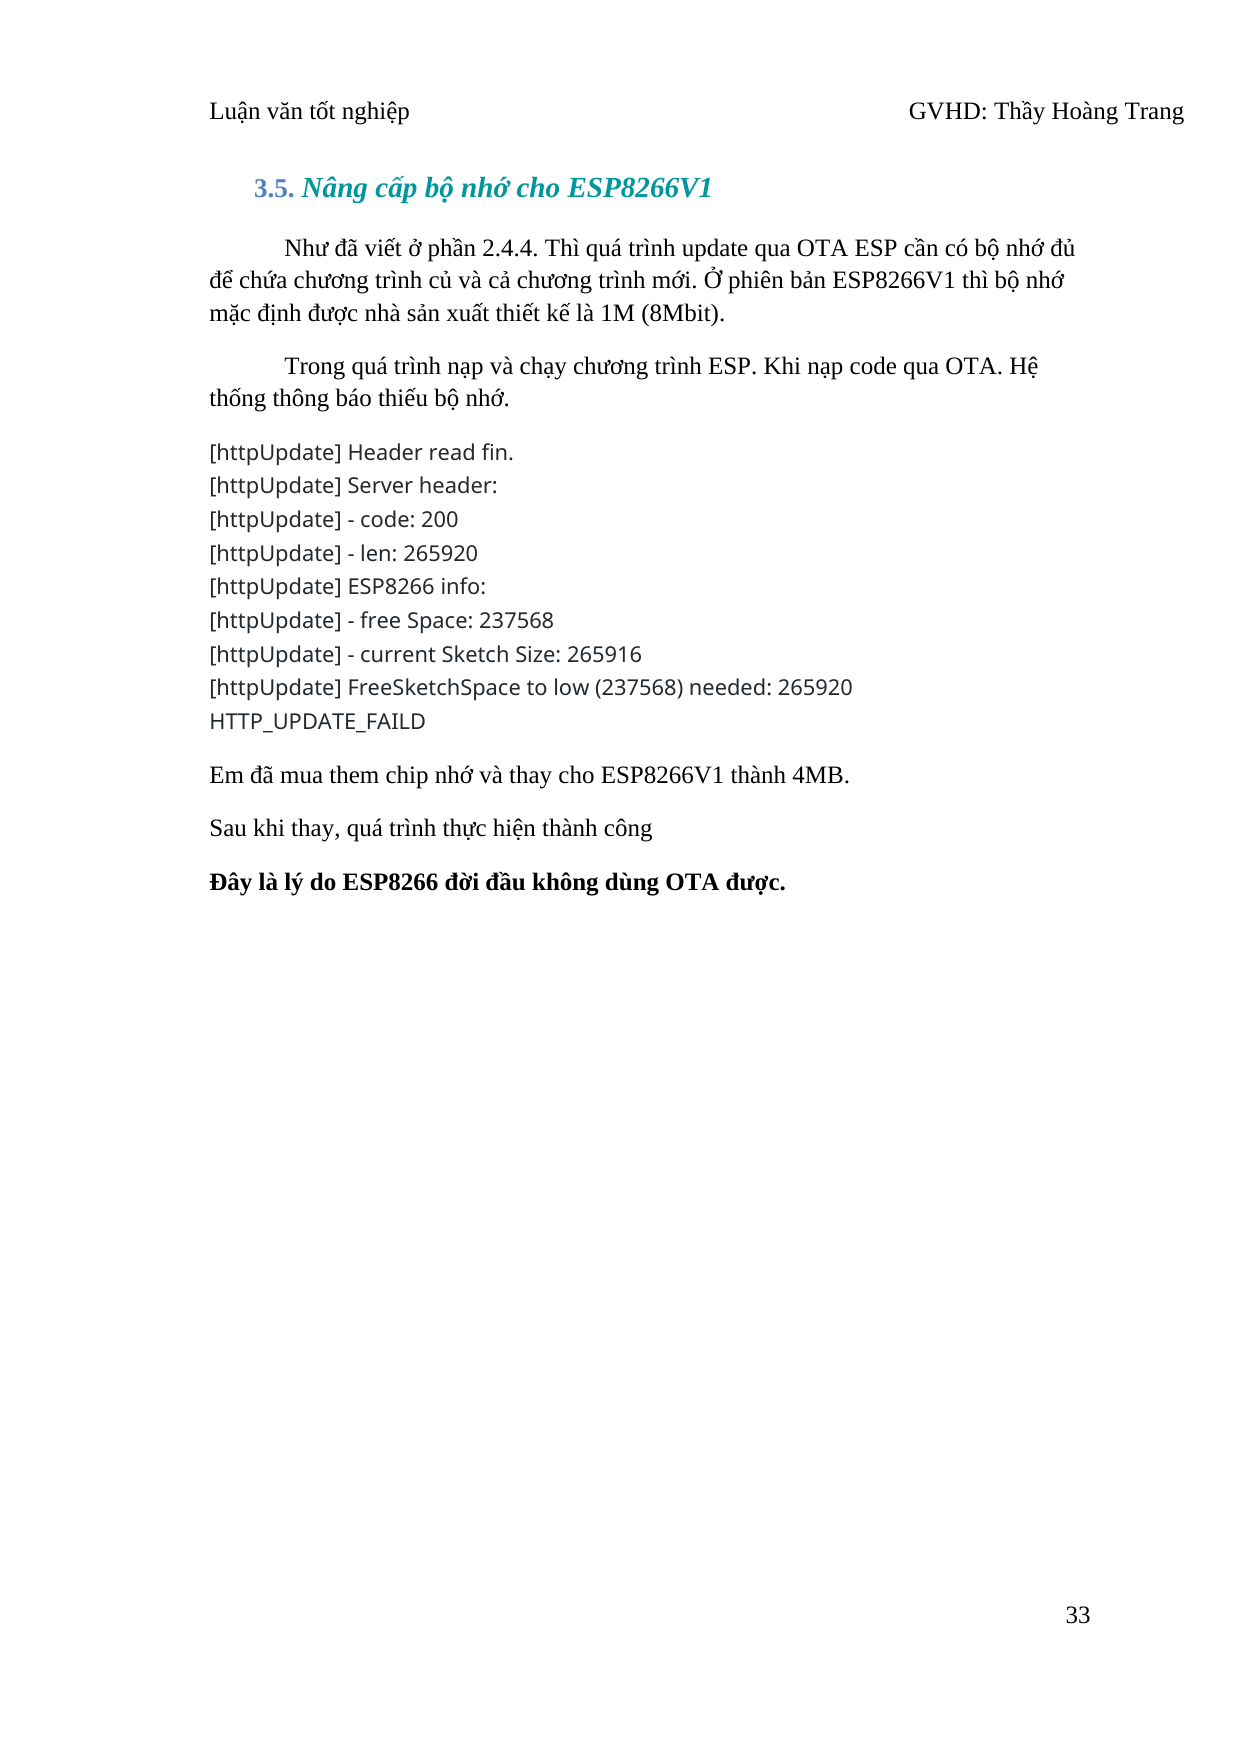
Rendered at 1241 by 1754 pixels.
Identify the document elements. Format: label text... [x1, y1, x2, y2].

text [httpUpdate] Header read fin. [httpUpdate] Server header: [httpUpdate] - code: 200 [httpUpdate] - len: 265920 [httpUpdate] ESP8266 info: [httpUpdate] - free Space: 237568 [httpUpdate] - current Sketch Size: 265916 [httpUpdate] FreeSketchSpace to low (237568) needed: 265920 HTTP_UPDATE_FAILD [209, 437, 1090, 736]
text Như đã viết ở phần 2.4.4. Thì quá trình update qua OTA ESP cần có bộ nhớ đủ để chứa chương trình củ và cả chương trình mới. Ở phiên bản ESP8266V1 thì bộ nhớ mặc định được nhà sản xuất thiết kế là 1M (8Mbit). [209, 233, 1090, 327]
text Đây là lý do ESP8266 đời đầu không dùng OTA được. [209, 867, 1090, 896]
text Trong quá trình nạp và chạy chương trình ESP. Khi nạp code qua OTA. Hệ thống thông báo thiếu bộ nhớ. [209, 351, 1090, 412]
text Sau khi thay, quá trình thực hiện thành công [209, 813, 1090, 842]
text Em đã mua them chip nhớ và thay cho ESP8266V1 thành 4MB. [209, 760, 1090, 789]
subtitle Nâng cấp bộ nhớ cho ESP8266V1 [254, 170, 1090, 204]
